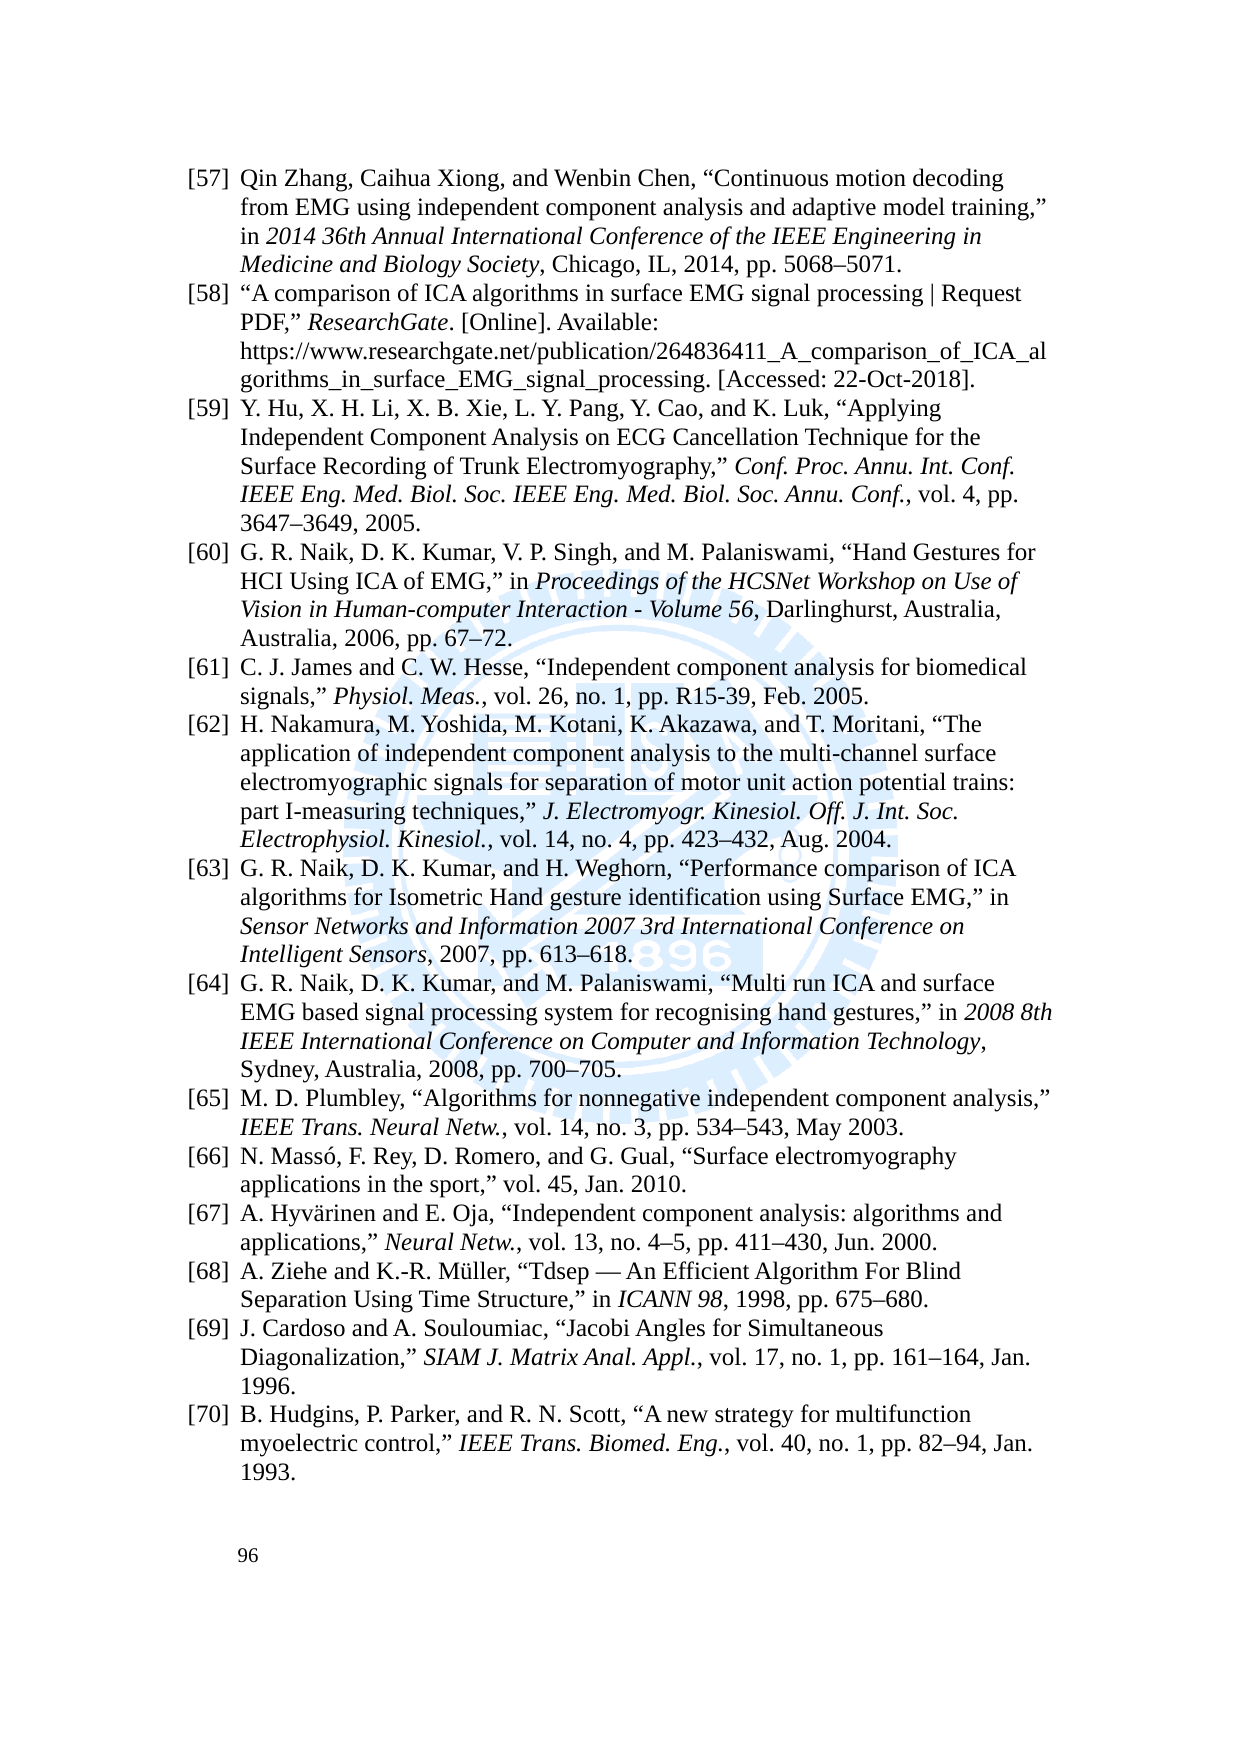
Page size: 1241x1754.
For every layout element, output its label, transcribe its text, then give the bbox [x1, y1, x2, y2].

text [66] N. Massó, F. Rey, D. Romero, and G. Gual, “Surface electromyography applications in the sport,” vol. 45, Jan. 2010. [187, 1141, 1053, 1198]
text [60] G. R. Naik, D. K. Kumar, V. P. Singh, and M. Palaniswami, “Hand Gestures for HCI Using ICA of EMG,” in Proceedings of the HCSNet Workshop on Use of Vision in Human-computer Interaction - Volume 56, Darlinghurst, Australia, Australia, 2006, pp. 67–72. [187, 537, 1053, 652]
text [69] J. Cardoso and A. Souloumiac, “Jacobi Angles for Simultaneous Diagonalization,” SIAM J. Matrix Anal. Appl., vol. 17, no. 1, pp. 161–164, Jan. 1996. [187, 1313, 1053, 1399]
text [68] A. Ziehe and K.-R. Müller, “Tdsep — An Efficient Algorithm For Blind Separation Using Time Structure,” in ICANN 98, 1998, pp. 675–680. [187, 1256, 1053, 1313]
text [67] A. Hyvärinen and E. Oja, “Independent component analysis: algorithms and applications,” Neural Netw., vol. 13, no. 4–5, pp. 411–430, Jun. 2000. [187, 1198, 1053, 1256]
text [58] “A comparison of ICA algorithms in surface EMG signal processing | Request PDF,” ResearchGate. [Online]. Available: https://www.researchgate.net/publication/264836411_A_comparison_of_ICA_algorithms_in_surface_EMG_signal_processing. [Accessed: 22-Oct-2018]. [187, 278, 1053, 393]
text [62] H. Nakamura, M. Yoshida, M. Kotani, K. Akazawa, and T. Moritani, “The application of independent component analysis to the multi-channel surface electromyographic signals for separation of motor unit action potential trains: part I-measuring techniques,” J. Electromyogr. Kinesiol. Off. J. Int. Soc. Electrophysiol. Kinesiol., vol. 14, no. 4, pp. 423–432, Aug. 2004. [187, 709, 1053, 853]
text [59] Y. Hu, X. H. Li, X. B. Xie, L. Y. Pang, Y. Cao, and K. Luk, “Applying Independent Component Analysis on ECG Cancellation Technique for the Surface Recording of Trunk Electromyography,” Conf. Proc. Annu. Int. Conf. IEEE Eng. Med. Biol. Soc. IEEE Eng. Med. Biol. Soc. Annu. Conf., vol. 4, pp. 3647–3649, 2005. [187, 393, 1053, 537]
text [63] G. R. Naik, D. K. Kumar, and H. Weghorn, “Performance comparison of ICA algorithms for Isometric Hand gesture identification using Surface EMG,” in Sensor Networks and Information 2007 3rd International Conference on Intelligent Sensors, 2007, pp. 613–618. [187, 853, 1053, 968]
text [64] G. R. Naik, D. K. Kumar, and M. Palaniswami, “Multi run ICA and surface EMG based signal processing system for recognising hand gestures,” in 2008 8th IEEE International Conference on Computer and Information Technology, Sydney, Australia, 2008, pp. 700–705. [187, 968, 1053, 1083]
text [70] B. Hudgins, P. Parker, and R. N. Scott, “A new strategy for multifunction myoelectric control,” IEEE Trans. Biomed. Eng., vol. 40, no. 1, pp. 82–94, Jan. 1993. [187, 1399, 1053, 1486]
text [65] M. D. Plumbley, “Algorithms for nonnegative independent component analysis,” IEEE Trans. Neural Netw., vol. 14, no. 3, pp. 534–543, May 2003. [187, 1083, 1053, 1141]
text [61] C. J. James and C. W. Hesse, “Independent component analysis for biomedical signals,” Physiol. Meas., vol. 26, no. 1, pp. R15-39, Feb. 2005. [187, 652, 1053, 709]
text [57] Qin Zhang, Caihua Xiong, and Wenbin Chen, “Continuous motion decoding from EMG using independent component analysis and adaptive model training,” in 2014 36th Annual International Conference of the IEEE Engineering in Medicine and Biology Society, Chicago, IL, 2014, pp. 5068–5071. [187, 163, 1053, 278]
